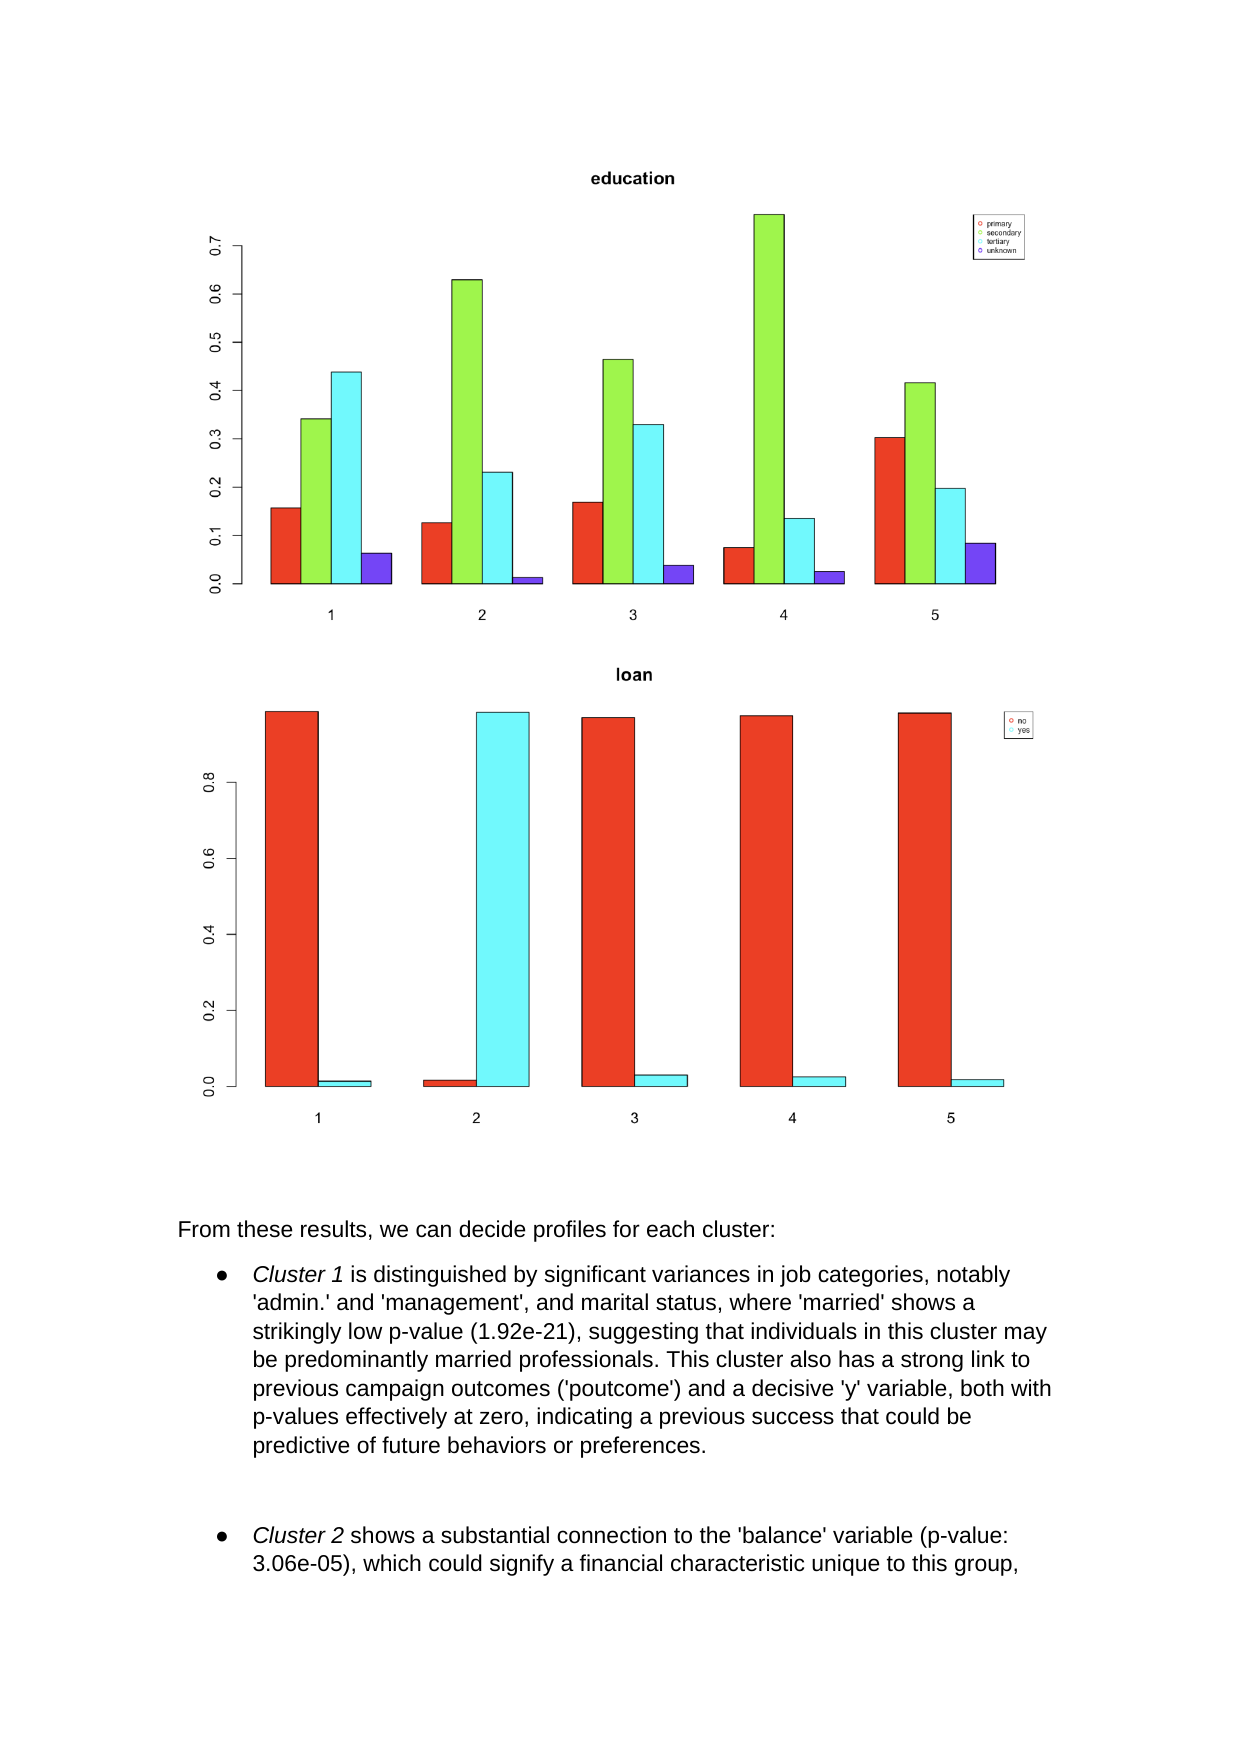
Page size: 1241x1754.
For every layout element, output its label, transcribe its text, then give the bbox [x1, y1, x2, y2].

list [215, 1522, 1063, 1577]
picture [177, 147, 1063, 636]
text From these results, we can decide profiles for each cluster: [177, 1216, 1063, 1242]
list Cluster 1 is distinguished by significant variances in job categories, notably 'admin.' and 'management', and marital status, where 'married' shows a strikingly low p-value (1.92e-21), suggesting that individuals in this cluster may be predominantly married professionals. This cluster also has a strong link to previous campaign outcomes ('poutcome') and a decisive 'y' variable, both with p-values effectively at zero, indicating a previous success that could be predictive of future behaviors or preferences. [215, 1261, 1063, 1458]
picture [177, 653, 1063, 1152]
